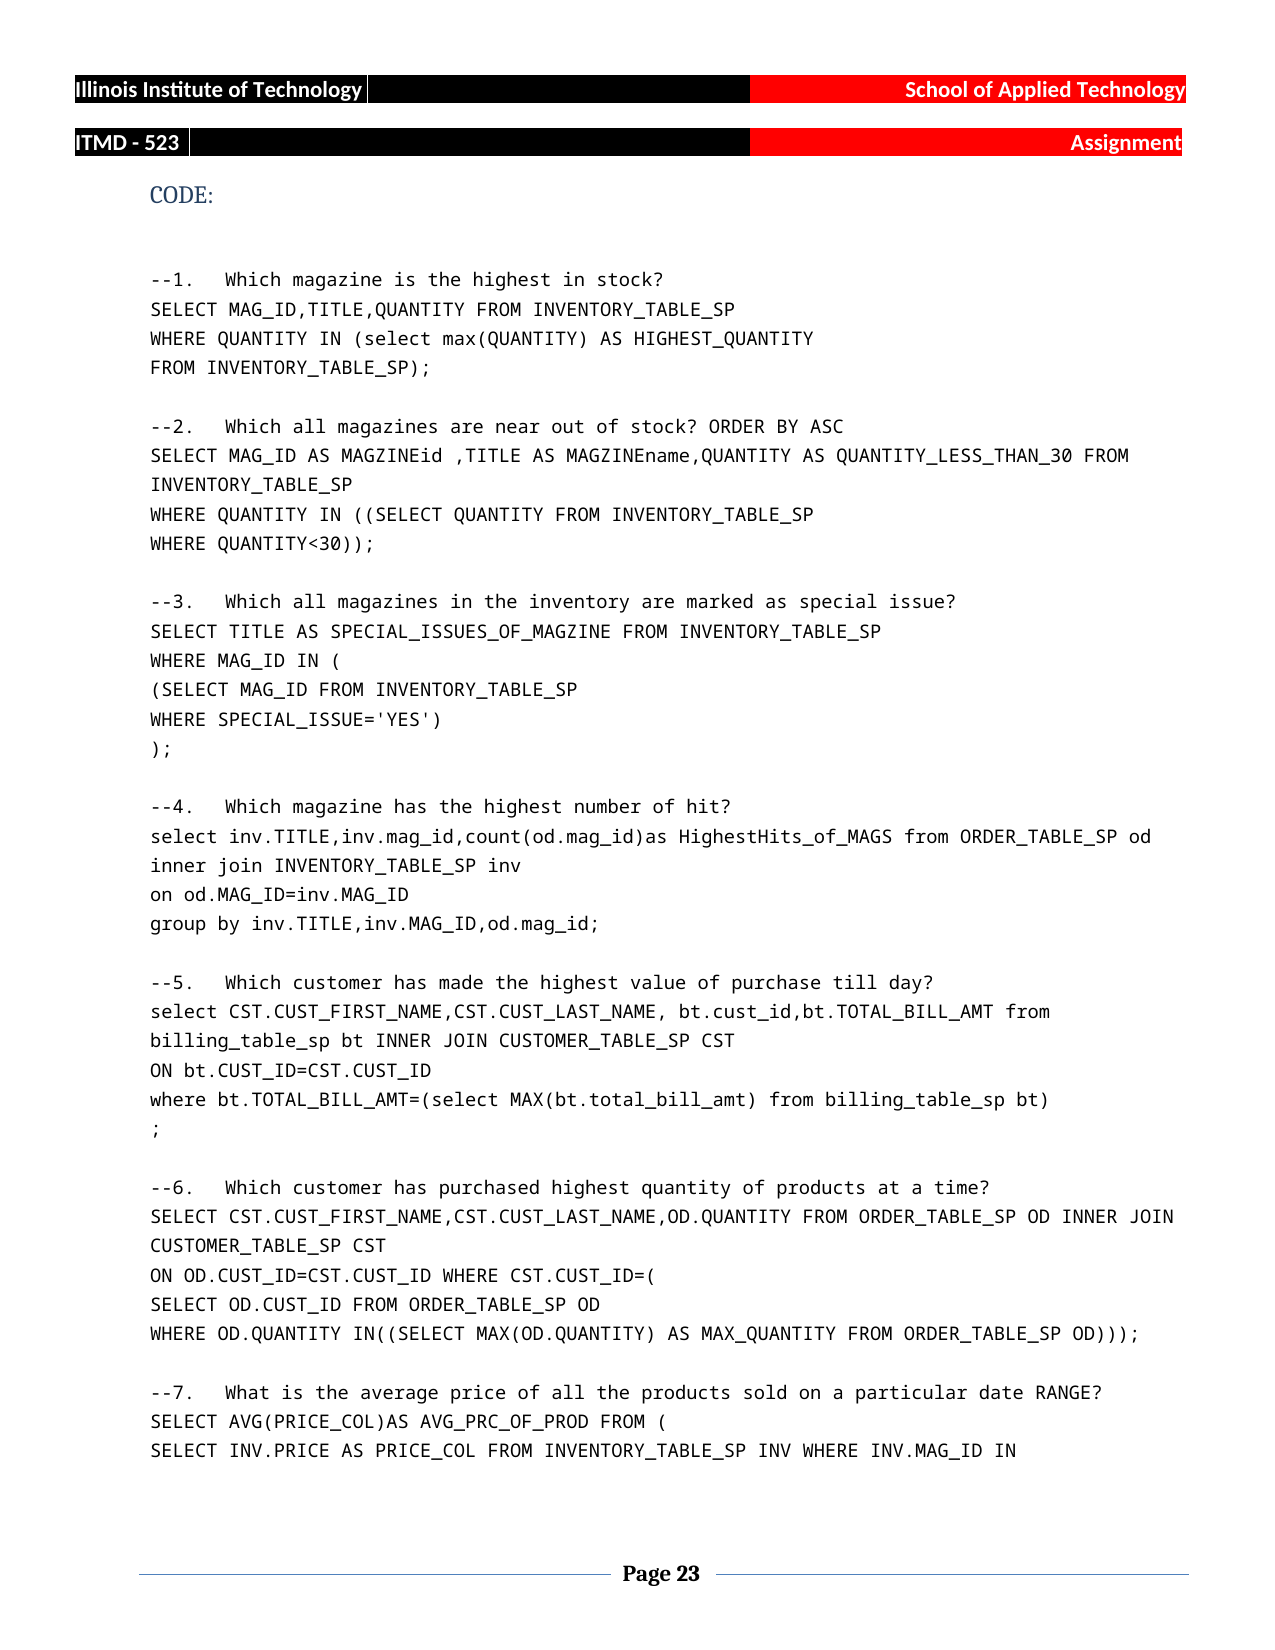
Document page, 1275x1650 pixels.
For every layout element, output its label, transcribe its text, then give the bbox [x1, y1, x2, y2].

text SELECT CST.CUST_FIRST_NAME,CST.CUST_LAST_NAME,OD.QUANTITY FROM ORDER_TABLE_SP OD INNER JOIN CUSTOMER_TABLE_SP CST [150, 1203, 1200, 1258]
text inner join INVENTORY_TABLE_SP inv [150, 852, 1200, 878]
subtitle CODE: [150, 181, 1200, 209]
text WHERE QUANTITY<30)); [150, 530, 1200, 556]
text --7. What is the average price of all the products sold on a particular date RANGE? [150, 1379, 1200, 1404]
text SELECT MAG_ID AS MAGZINEid ,TITLE AS MAGZINEname,QUANTITY AS QUANTITY_LESS_THAN_30 FROM INVENTORY_TABLE_SP [150, 442, 1200, 497]
text SELECT INV.PRICE AS PRICE_COL FROM INVENTORY_TABLE_SP INV WHERE INV.MAG_ID IN [150, 1438, 1200, 1463]
text --6. Which customer has purchased highest quantity of products at a time? [150, 1174, 1200, 1200]
text --2. Which all magazines are near out of stock? ORDER BY ASC [150, 413, 1200, 439]
text SELECT TITLE AS SPECIAL_ISSUES_OF_MAGZINE FROM INVENTORY_TABLE_SP [150, 618, 1200, 643]
text WHERE QUANTITY IN ((SELECT QUANTITY FROM INVENTORY_TABLE_SP [150, 501, 1200, 526]
text FROM INVENTORY_TABLE_SP); [150, 354, 1200, 380]
text group by inv.TITLE,inv.MAG_ID,od.mag_id; [150, 911, 1200, 936]
text WHERE QUANTITY IN (select max(QUANTITY) AS HIGHEST_QUANTITY [150, 325, 1200, 351]
text select CST.CUST_FIRST_NAME,CST.CUST_LAST_NAME, bt.cust_id,bt.TOTAL_BILL_AMT from billing_table_sp bt INNER JOIN CUSTOMER_TABLE_SP CST [150, 998, 1200, 1053]
text SELECT OD.CUST_ID FROM ORDER_TABLE_SP OD [150, 1291, 1200, 1317]
text ; [150, 1116, 1200, 1141]
text --4. Which magazine has the highest number of hit? [150, 794, 1200, 819]
text ON bt.CUST_ID=CST.CUST_ID [150, 1057, 1200, 1083]
text select inv.TITLE,inv.mag_id,count(od.mag_id)as HighestHits_of_MAGS from ORDER_TABLE_SP od [150, 823, 1200, 848]
text WHERE SPECIAL_ISSUE='YES') [150, 706, 1200, 731]
text WHERE MAG_ID IN ( [150, 647, 1200, 673]
text --1. Which magazine is the highest in stock? [150, 267, 1200, 292]
text --5. Which customer has made the highest value of purchase till day? [150, 969, 1200, 995]
text --3. Which all magazines in the inventory are marked as special issue? [150, 589, 1200, 614]
text (SELECT MAG_ID FROM INVENTORY_TABLE_SP [150, 677, 1200, 702]
text on od.MAG_ID=inv.MAG_ID [150, 881, 1200, 907]
text where bt.TOTAL_BILL_AMT=(select MAX(bt.total_bill_amt) from billing_table_sp bt) [150, 1086, 1200, 1112]
text ON OD.CUST_ID=CST.CUST_ID WHERE CST.CUST_ID=( [150, 1262, 1200, 1287]
text SELECT MAG_ID,TITLE,QUANTITY FROM INVENTORY_TABLE_SP [150, 296, 1200, 322]
text SELECT AVG(PRICE_COL)AS AVG_PRC_OF_PROD FROM ( [150, 1408, 1200, 1434]
text ); [150, 735, 1200, 761]
text WHERE OD.QUANTITY IN((SELECT MAX(OD.QUANTITY) AS MAX_QUANTITY FROM ORDER_TABLE_SP OD))); [150, 1321, 1200, 1346]
